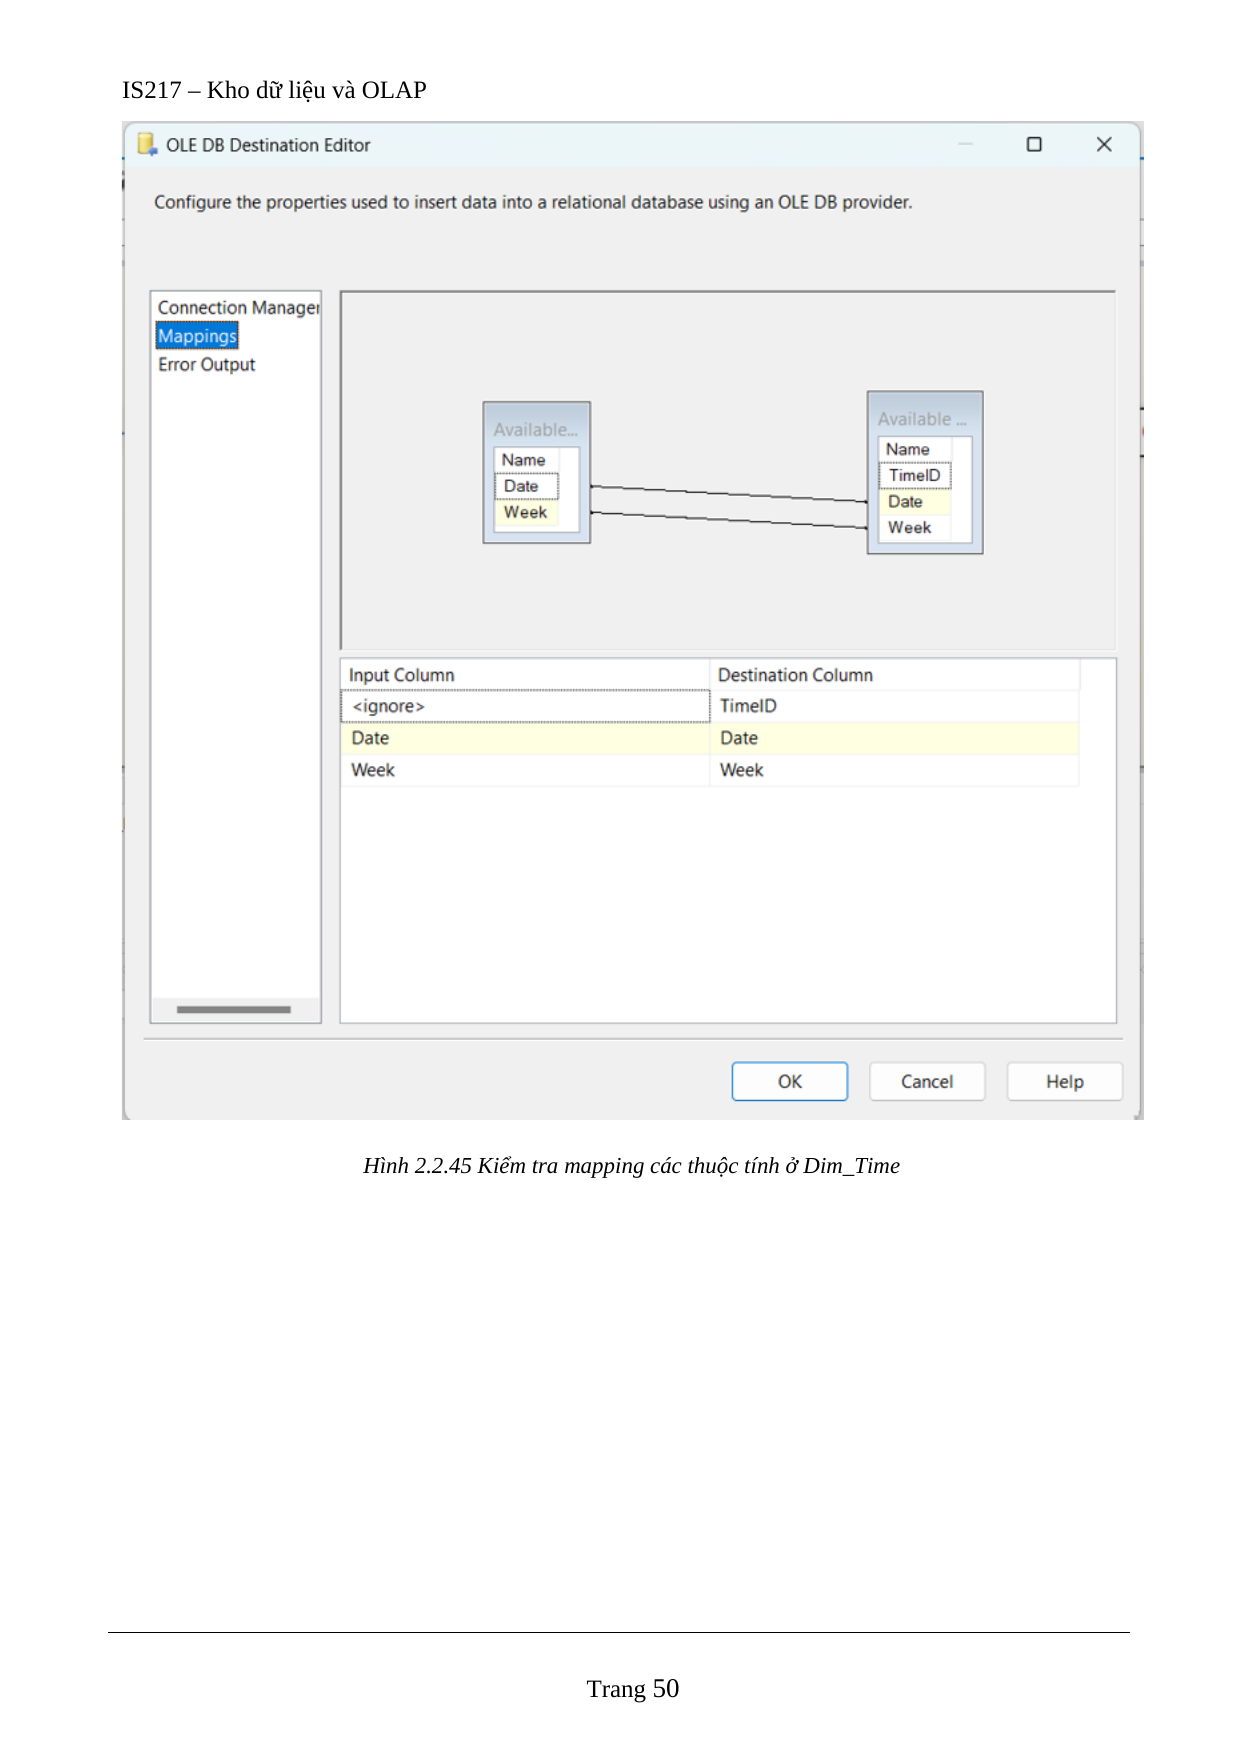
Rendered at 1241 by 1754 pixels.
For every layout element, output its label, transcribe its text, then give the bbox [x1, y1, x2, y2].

picture [121, 121, 1144, 1120]
